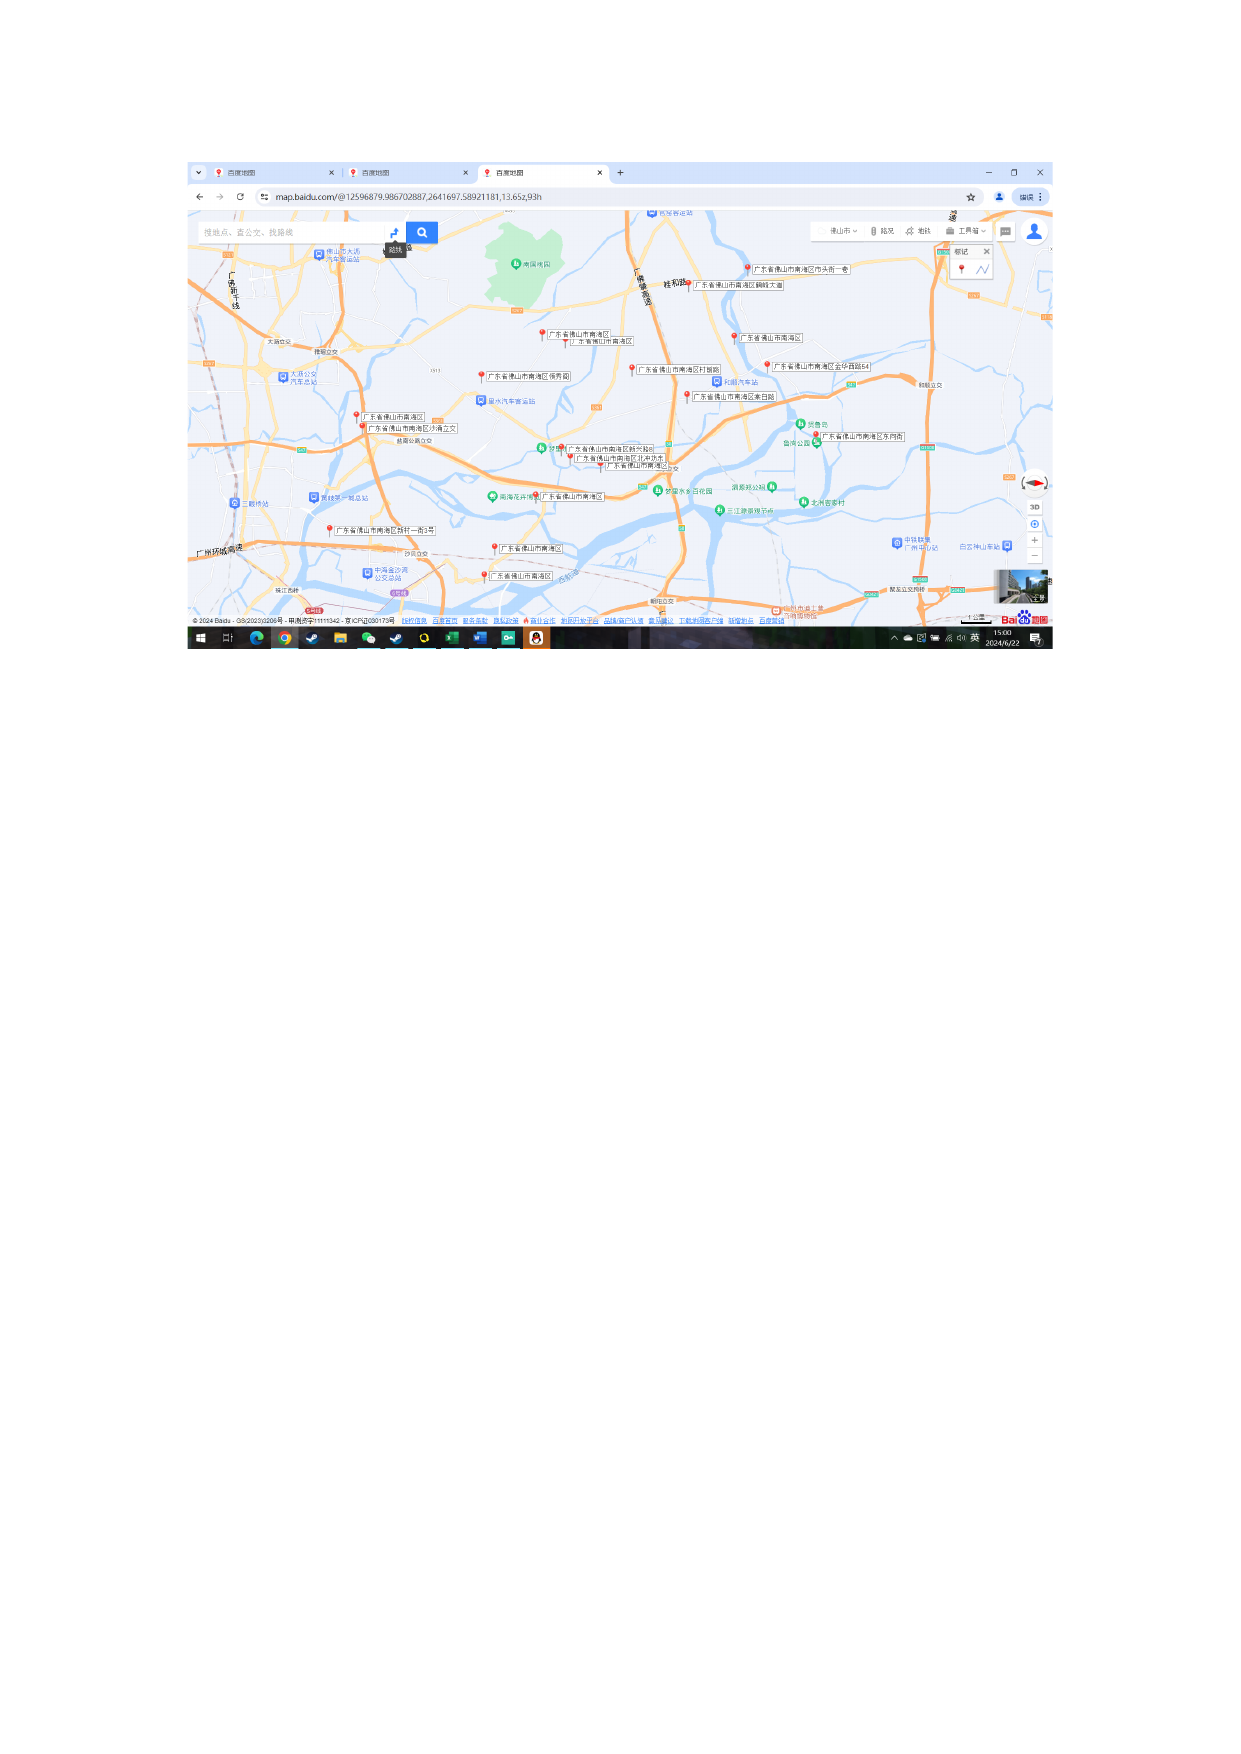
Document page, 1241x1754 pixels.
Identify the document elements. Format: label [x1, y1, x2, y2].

picture [187, 162, 1053, 649]
